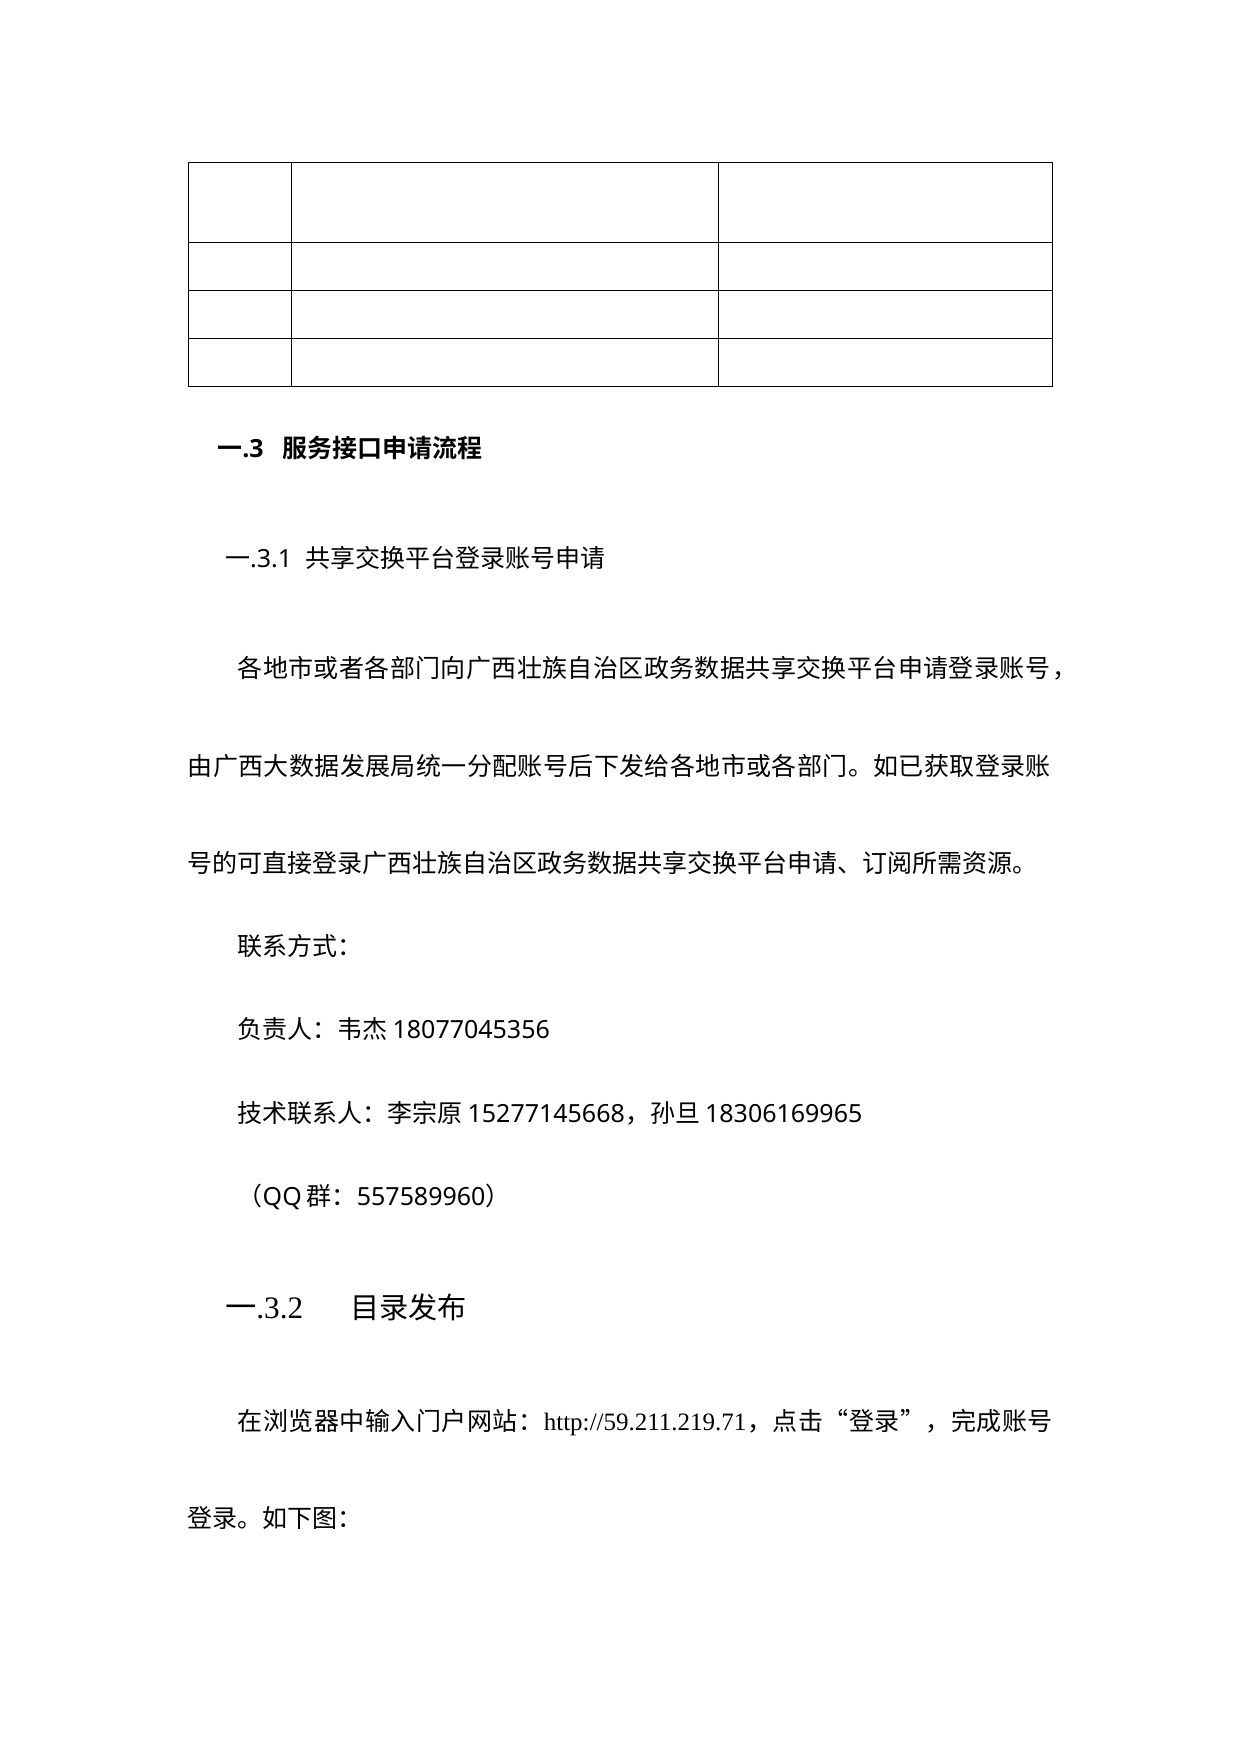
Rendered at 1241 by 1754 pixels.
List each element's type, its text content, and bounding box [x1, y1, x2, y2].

subtitle 服务接口申请流程 [217, 414, 1053, 479]
table_cell [189, 339, 291, 386]
table_cell [719, 339, 1052, 386]
table_cell [189, 291, 291, 338]
table_cell [189, 243, 291, 290]
text 在浏览器中输入门户网站：http://59.211.219.71，点击“登录”，完成账号登录。如下图： [187, 1387, 1053, 1549]
subtitle 共享交换平台登录账号申请 [225, 524, 1053, 589]
text 各地市或者各部门向广西壮族自治区政务数据共享交换平台申请登录账号，由广西大数据发展局统一分配账号后下发给各地市或各部门。如已获取登录账号的可直接登录广西壮族自治区政务数据共享交换平台申请、订阅所需资源。 [187, 634, 1053, 894]
text 负责人：韦杰18077045356 [187, 996, 1053, 1061]
table_cell [719, 243, 1052, 290]
text 联系方式： [187, 912, 1053, 977]
subtitle 目录发布 [225, 1272, 1053, 1337]
table_cell [719, 163, 1052, 242]
table_cell [292, 163, 718, 242]
table_cell [292, 339, 718, 386]
text 技术联系人：李宗原15277145668，孙旦18306169965 [187, 1079, 1053, 1144]
table_cell [292, 291, 718, 338]
table_cell [719, 291, 1052, 338]
table_cell [189, 163, 291, 242]
table_cell [292, 243, 718, 290]
text （QQ群：557589960） [187, 1162, 1053, 1227]
